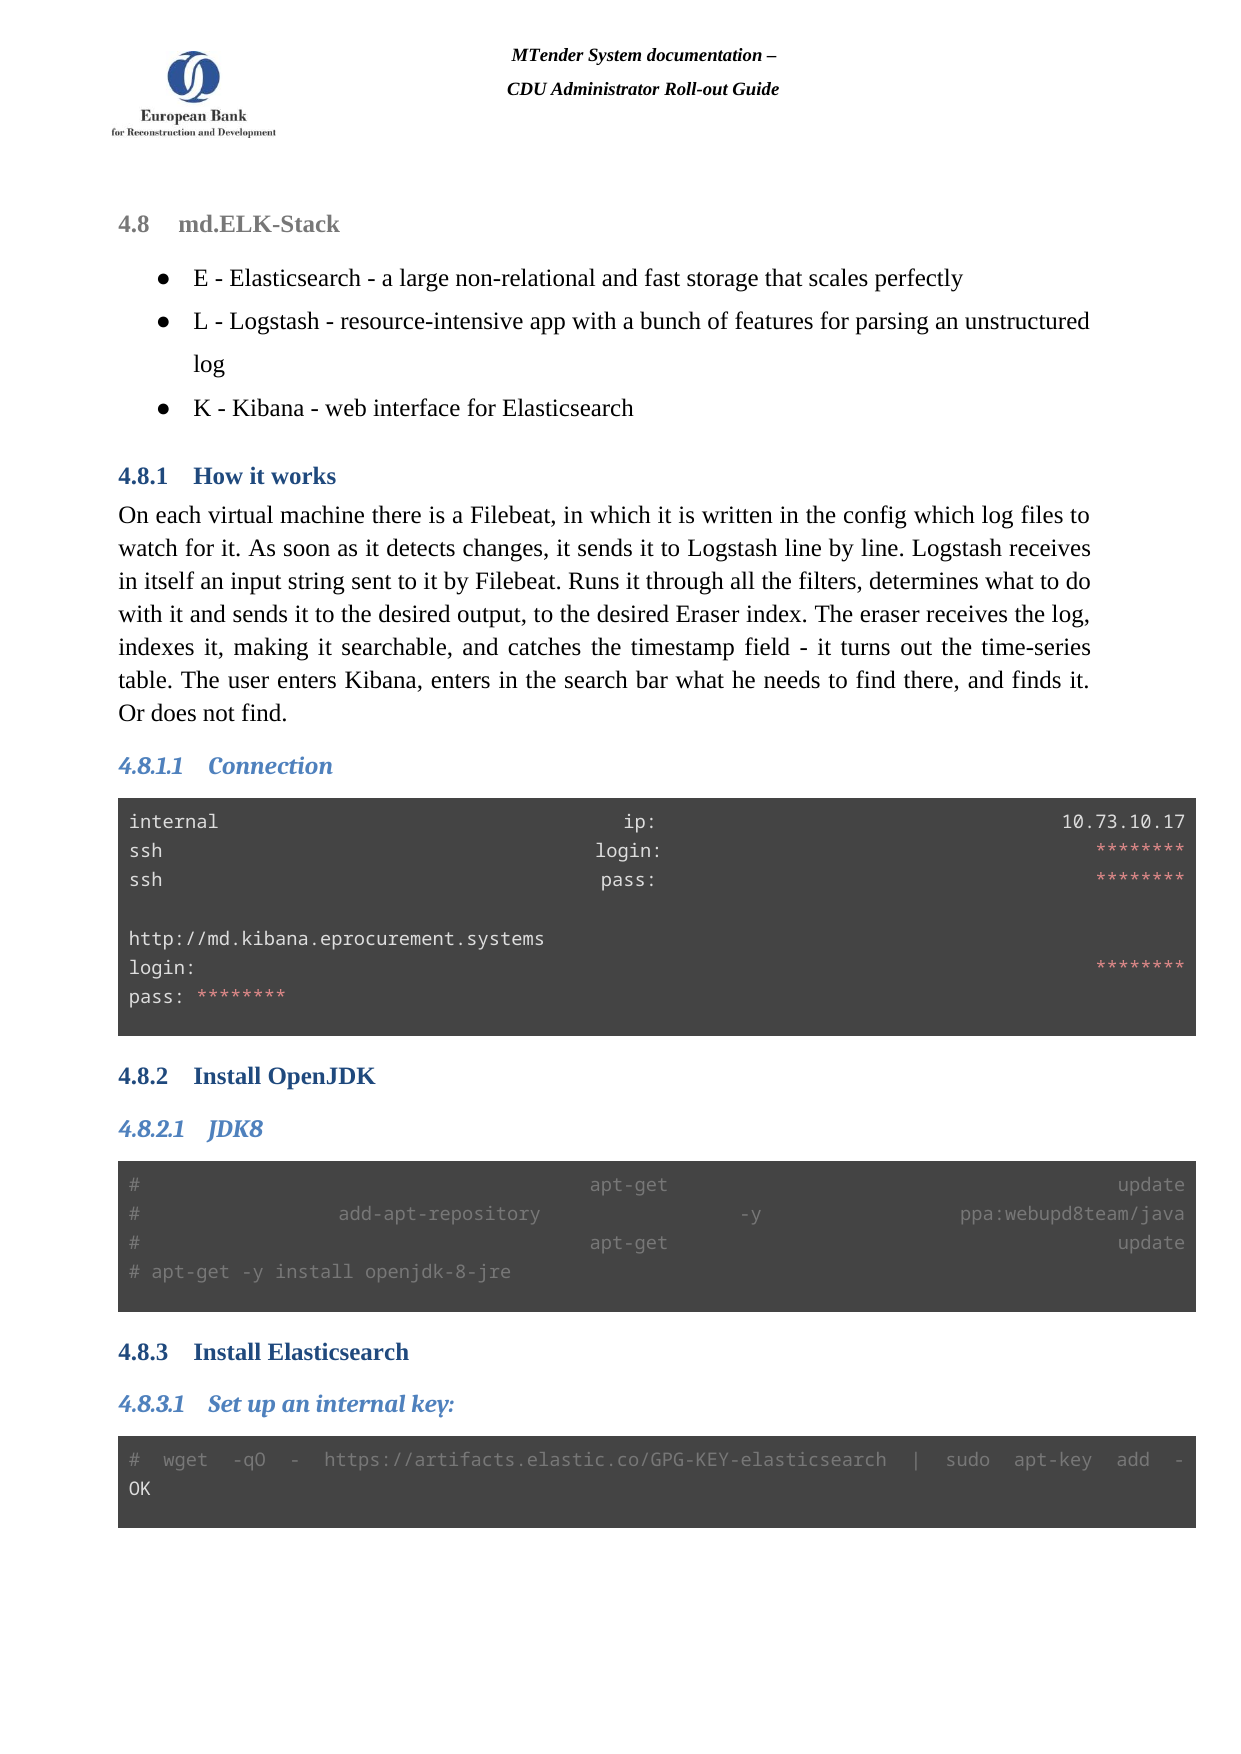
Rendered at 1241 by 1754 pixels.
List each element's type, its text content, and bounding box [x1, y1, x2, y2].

list K - Kibana - web interface for Elasticsearch [156, 393, 1092, 421]
list L - Logstash - resource-intensive app with a bunch of features for parsing an unstructured log [156, 306, 1092, 378]
subtitle Set up an internal key: [118, 1390, 1092, 1419]
title Install Elasticsearch [118, 1337, 1092, 1365]
list E - Elasticsearch - a large non-relational and fast storage that scales perfectly [156, 263, 1092, 292]
text On each virtual machine there is a Filebeat, in which it is written in the config which log files to watch for it. As soon as it detects changes, it sends it to Logstash line by line. Logstash receives in itself an input string sent to it by Filebeat. Runs it through all the filters, determines what to do with it and sends it to the desired output, to the desired Eraser index. The eraser receives the log, indexes it, making it searchable, and catches the timestamp field - it turns out the time-series table. The user enters Kibana, enters in the search bar what he needs to find there, and finds it. Or does not find. [118, 500, 1092, 727]
subtitle Connection [118, 752, 1092, 781]
subtitle JDK8 [118, 1115, 1092, 1144]
table_header # wget -qO - https://artifacts.elastic.co/GPG-KEY-elasticsearch | sudo apt-key add - OK [118, 1436, 1196, 1528]
table_header internal ip: 10.73.10.17 ssh login: ******** ssh pass: ******** http://md.kibana.eprocurement.systems login: ******** pass: ******** [118, 798, 1196, 1036]
title Install OpenJDK [118, 1061, 1092, 1090]
subtitle md.ELK-Stack [118, 209, 1092, 238]
picture [111, 51, 276, 138]
table_header # apt-get update # add-apt-repository -y ppa:webupd8team/java # apt-get update # apt-get -y install openjdk-8-jre [118, 1161, 1196, 1312]
title How it works [118, 461, 1092, 489]
